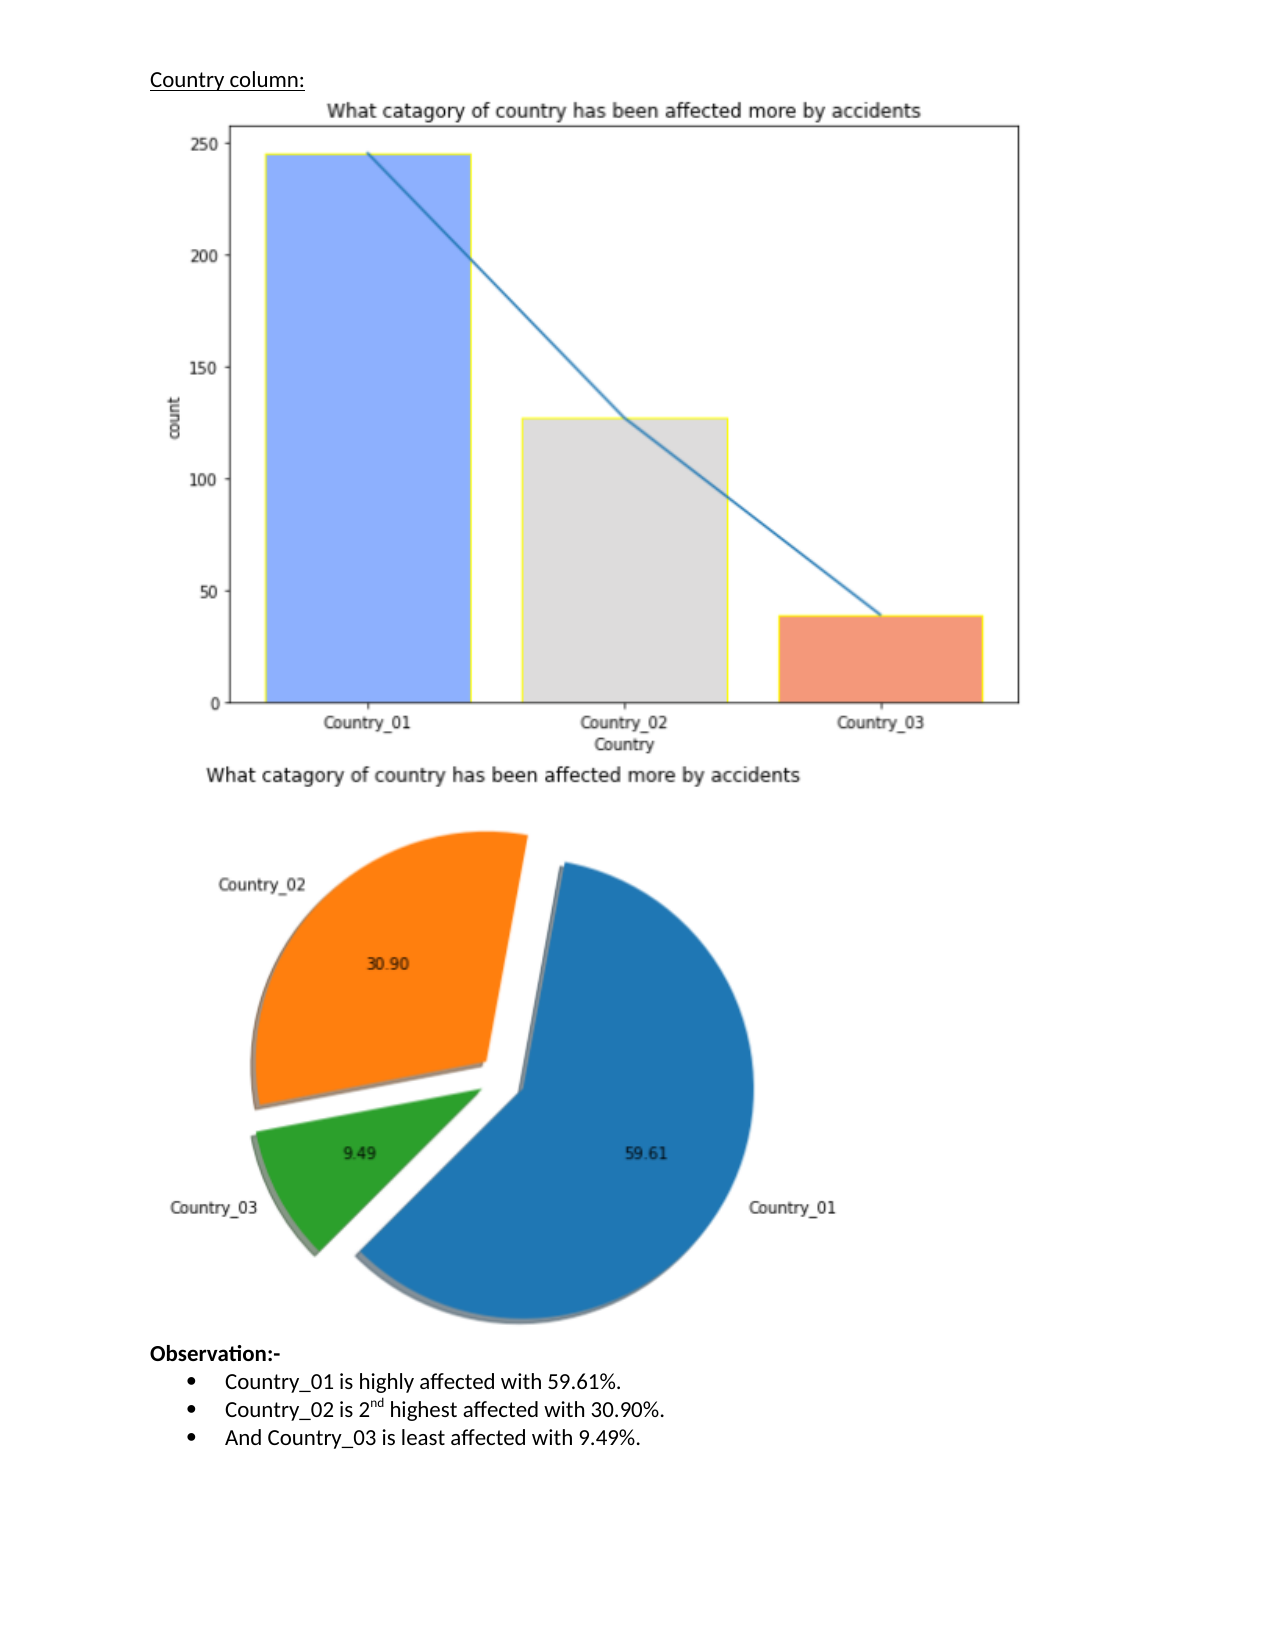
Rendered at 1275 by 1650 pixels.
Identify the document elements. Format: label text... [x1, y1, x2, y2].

text Observation:- [150, 1339, 1200, 1367]
list Country_01 is highly affected with 59.61%. [187, 1367, 1200, 1395]
text Country column: [150, 66, 1200, 94]
list Country_02 is 2nd highest affected with 30.90%. [187, 1395, 1200, 1423]
list And Country_03 is least affected with 9.49%. [187, 1423, 1200, 1451]
picture [150, 93, 1032, 1339]
